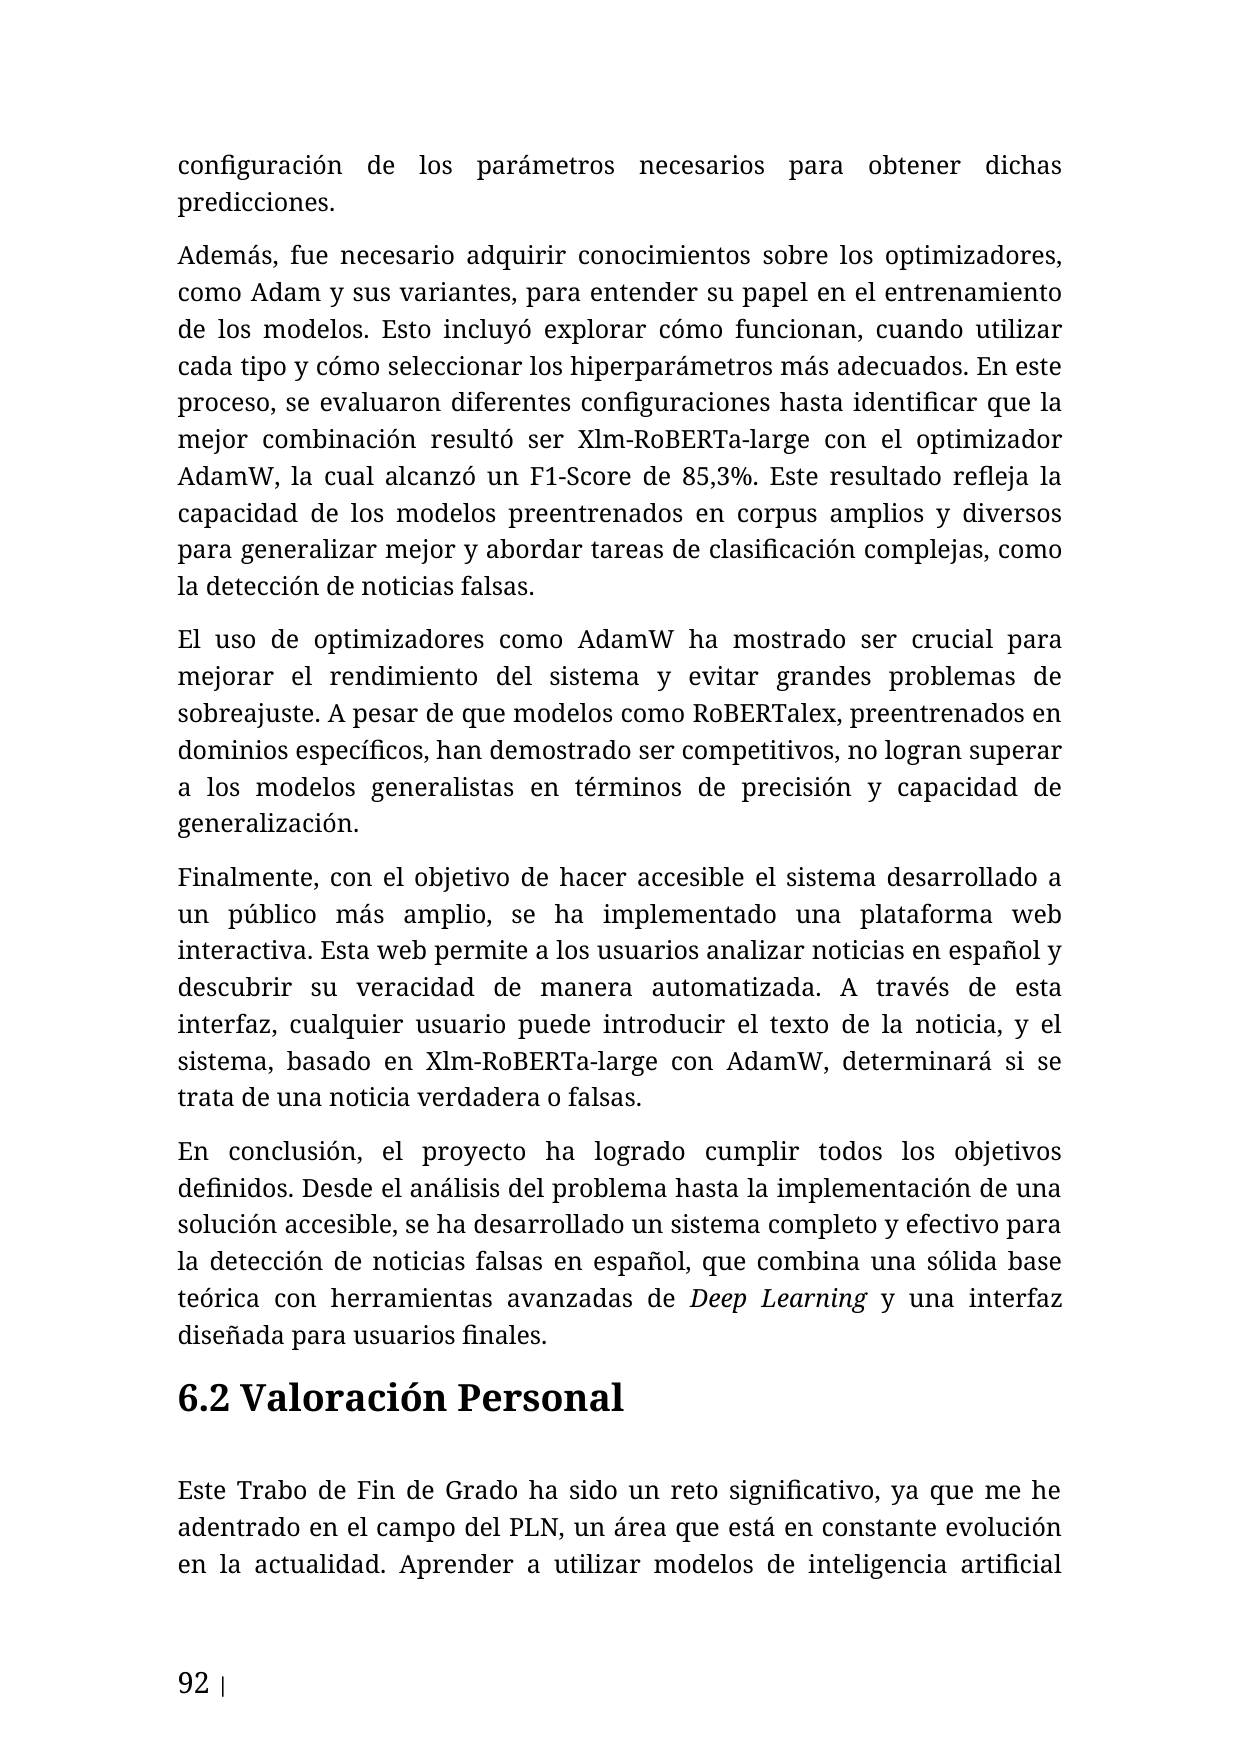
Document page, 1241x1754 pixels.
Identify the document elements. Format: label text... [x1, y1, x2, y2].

text En conclusión, el proyecto ha logrado cumplir todos los objetivos definidos. Desde el análisis del problema hasta la implementación de una solución accesible, se ha desarrollado un sistema completo y efectivo para la detección de noticias falsas en español, que combina una sólida base teórica con herramientas avanzadas de Deep Learning y una interfaz diseñada para usuarios finales. [177, 1133, 1063, 1351]
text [177, 148, 1063, 218]
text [177, 1473, 1063, 1580]
text El uso de optimizadores como AdamW ha mostrado ser crucial para mejorar el rendimiento del sistema y evitar grandes problemas de sobreajuste. A pesar de que modelos como RoBERTalex, preentrenados en dominios específicos, han demostrado ser competitivos, no logran superar a los modelos generalistas en términos de precisión y capacidad de generalización. [177, 622, 1063, 840]
text Finalmente, con el objetivo de hacer accesible el sistema desarrollado a un público más amplio, se ha implementado una plataforma web interactiva. Esta web permite a los usuarios analizar noticias en español y descubrir su veracidad de manera automatizada. A través de esta interfaz, cualquier usuario puede introducir el texto de la noticia, y el sistema, basado en Xlm-RoBERTa-large con AdamW, determinará si se trata de una noticia verdadera o falsas. [177, 859, 1063, 1114]
text Además, fue necesario adquirir conocimientos sobre los optimizadores, como Adam y sus variantes, para entender su papel en el entrenamiento de los modelos. Esto incluyó explorar cómo funcionan, cuando utilizar cada tipo y cómo seleccionar los hiperparámetros más adecuados. En este proceso, se evaluaron diferentes configuraciones hasta identificar que la mejor combinación resultó ser Xlm-RoBERTa-large con el optimizador AdamW, la cual alcanzó un F1-Score de 85,3%. Este resultado refleja la capacidad de los modelos preentrenados en corpus amplios y diversos para generalizar mejor y abordar tareas de clasificación complejas, como la detección de noticias falsas. [177, 238, 1063, 603]
subtitle 6.2 Valoración Personal [177, 1371, 1063, 1422]
